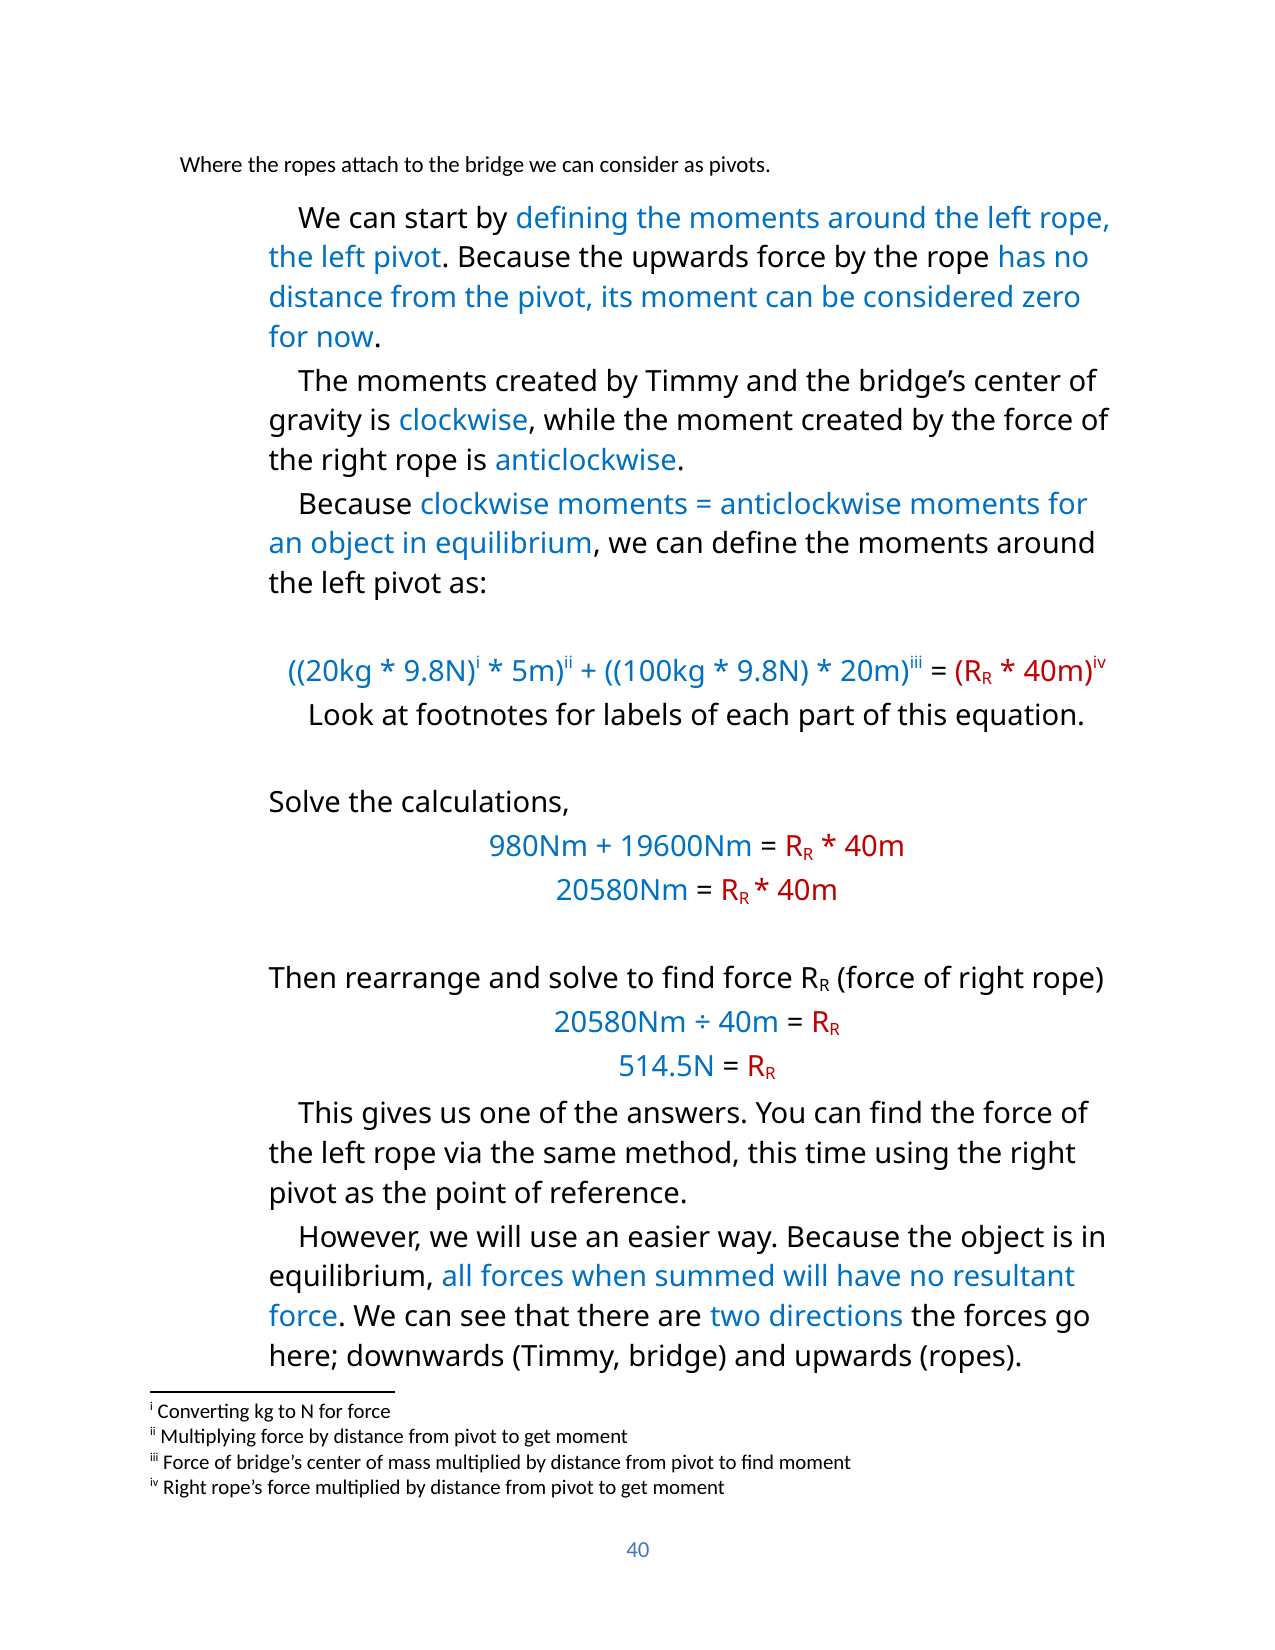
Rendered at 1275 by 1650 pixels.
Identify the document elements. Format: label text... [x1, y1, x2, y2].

text We can start by defining the moments around the left rope, the left pivot. Because the upwards force by the rope has no distance from the pivot, its moment can be considered zero for now. [268, 197, 1125, 356]
text This gives us one of the answers. You can find the force of the left rope via the same method, this time using the right pivot as the point of reference. [268, 1093, 1125, 1212]
text 20580Nm = RR * 40m [268, 869, 1125, 909]
text 980Nm + 19600Nm = RR * 40m [268, 826, 1125, 865]
text Because clockwise moments = anticlockwise moments for an object in equilibrium, we can define the moments around the left pivot as: [268, 483, 1125, 602]
text Look at footnotes for labels of each part of this equation. [268, 694, 1125, 734]
text ((20kg * 9.8N) * 5m) + ((100kg * 9.8N) * 20m) = (RR * 40m) [268, 650, 1125, 690]
text 20580Nm ÷ 40m = RR [268, 1001, 1125, 1041]
text 514.5N = RR [268, 1045, 1125, 1084]
text The moments created by Timmy and the bridge’s center of gravity is clockwise, while the moment created by the force of the right rope is anticlockwise. [268, 360, 1125, 479]
text Solve the calculations, [268, 782, 1125, 821]
text However, we will use an easier way. Because the object is in equilibrium, all forces when summed will have no resultant force. We can see that there are two directions the forces go here; downwards (Timmy, bridge) and upwards (ropes). [268, 1216, 1125, 1375]
text If a diagram is not given, it is easier to draw the problem as a simple diagram to reference: Where the ropes attach to the bridge we can consider as pivots. [150, 150, 1125, 178]
text Then rearrange and solve to find force RR (force of right rope) [268, 957, 1125, 997]
